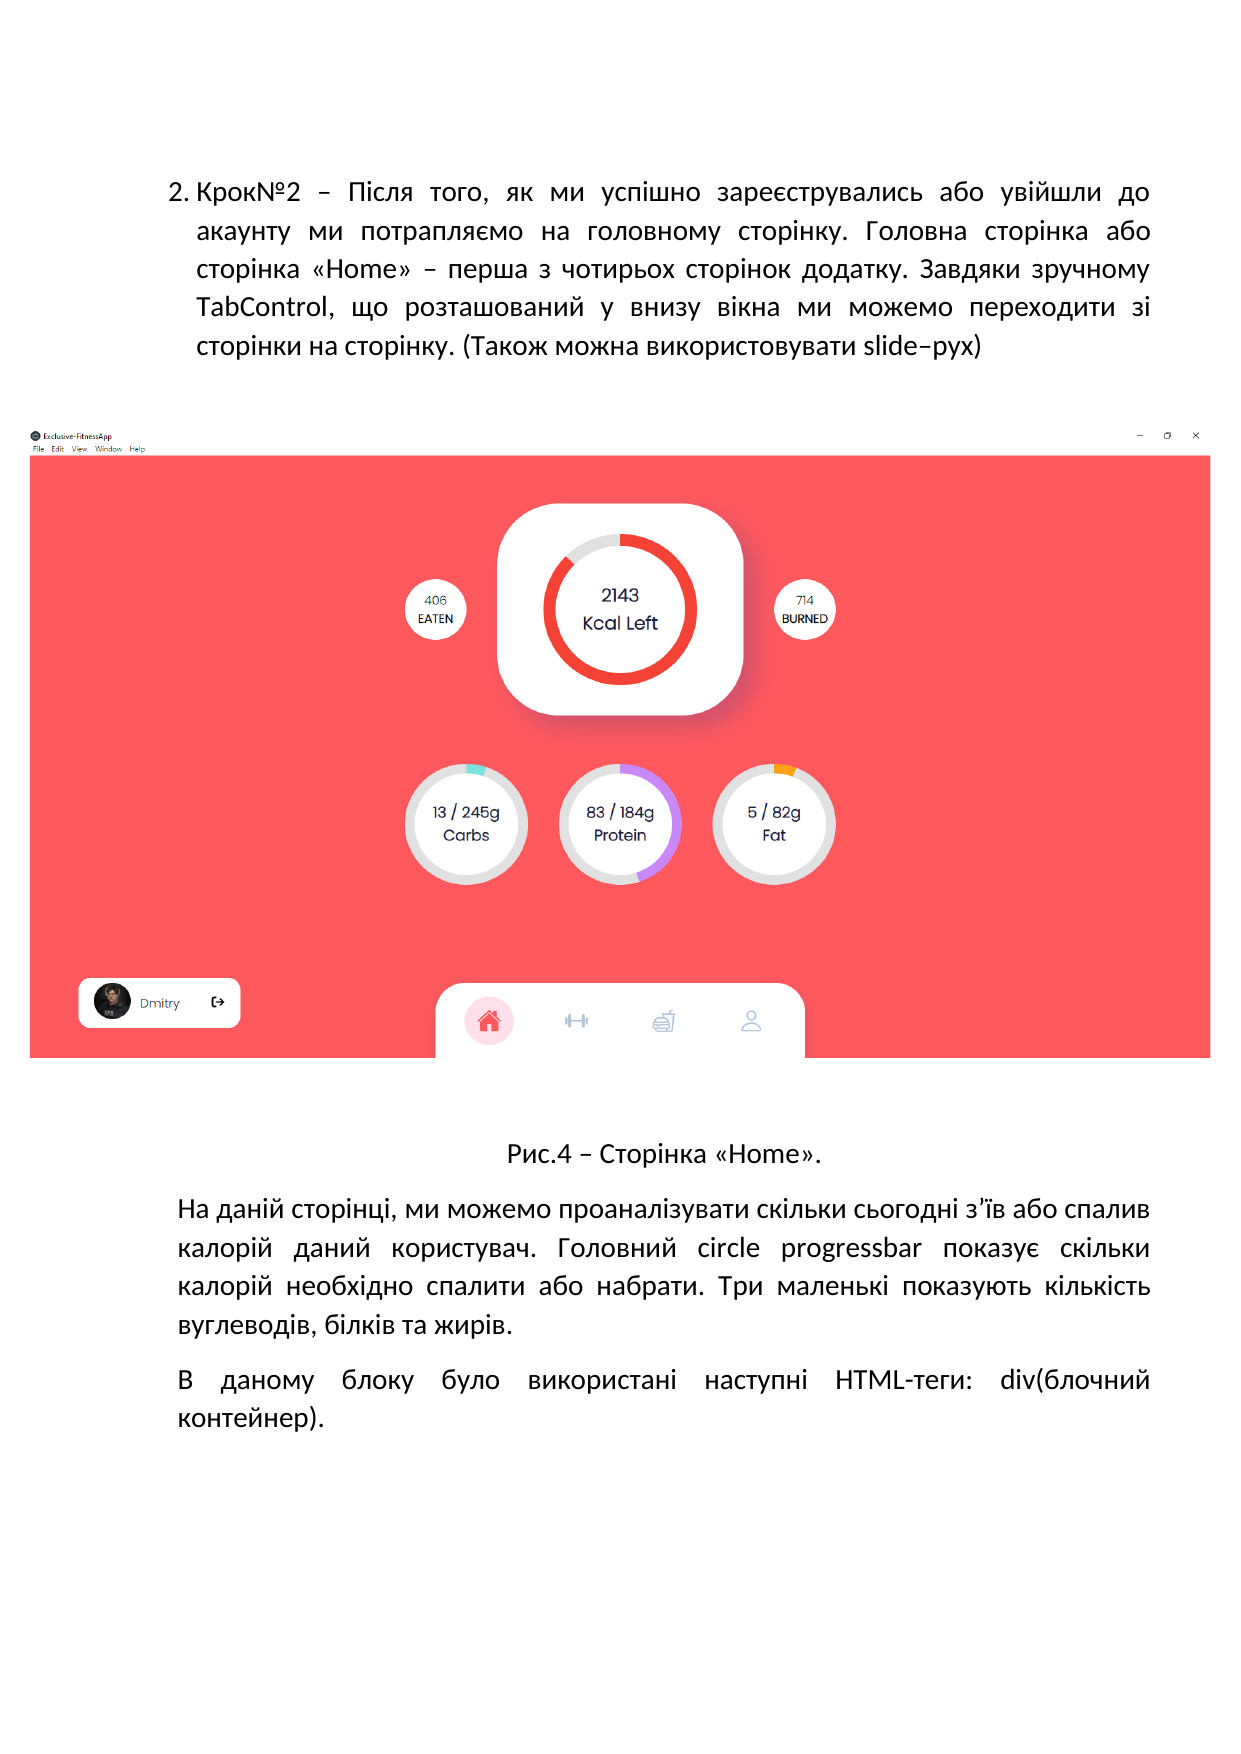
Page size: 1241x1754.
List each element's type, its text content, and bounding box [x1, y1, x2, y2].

text На даній сторінці, ми можемо проаналізувати скільки сьогодні з’їв або спалив калорій даний користувач. Головний circle progressbar показує скільки калорій необхідно спалити або набрати. Три маленькі показують кількість вуглеводів, білків та жирів. [177, 1191, 1152, 1341]
text Рис.4 – Сторінка «Home». [177, 1135, 1152, 1171]
list Крок№2 – Після того, як ми успішно зареєструвались або увійшли до акаунту ми потрапляємо на головному сторінку. Головна сторінка або сторінка «Home» – перша з чотирьох сторінок додатку. Завдяки зручному TabControl, що розташований у внизу вікна ми можемо переходити зі сторінки на сторінку. (Також можна використовувати slide–рух) [168, 173, 1152, 363]
picture [29, 430, 1211, 1058]
text В даному блоку було використані наступні HTML-теги: div(блочний контейнер). [177, 1361, 1152, 1435]
